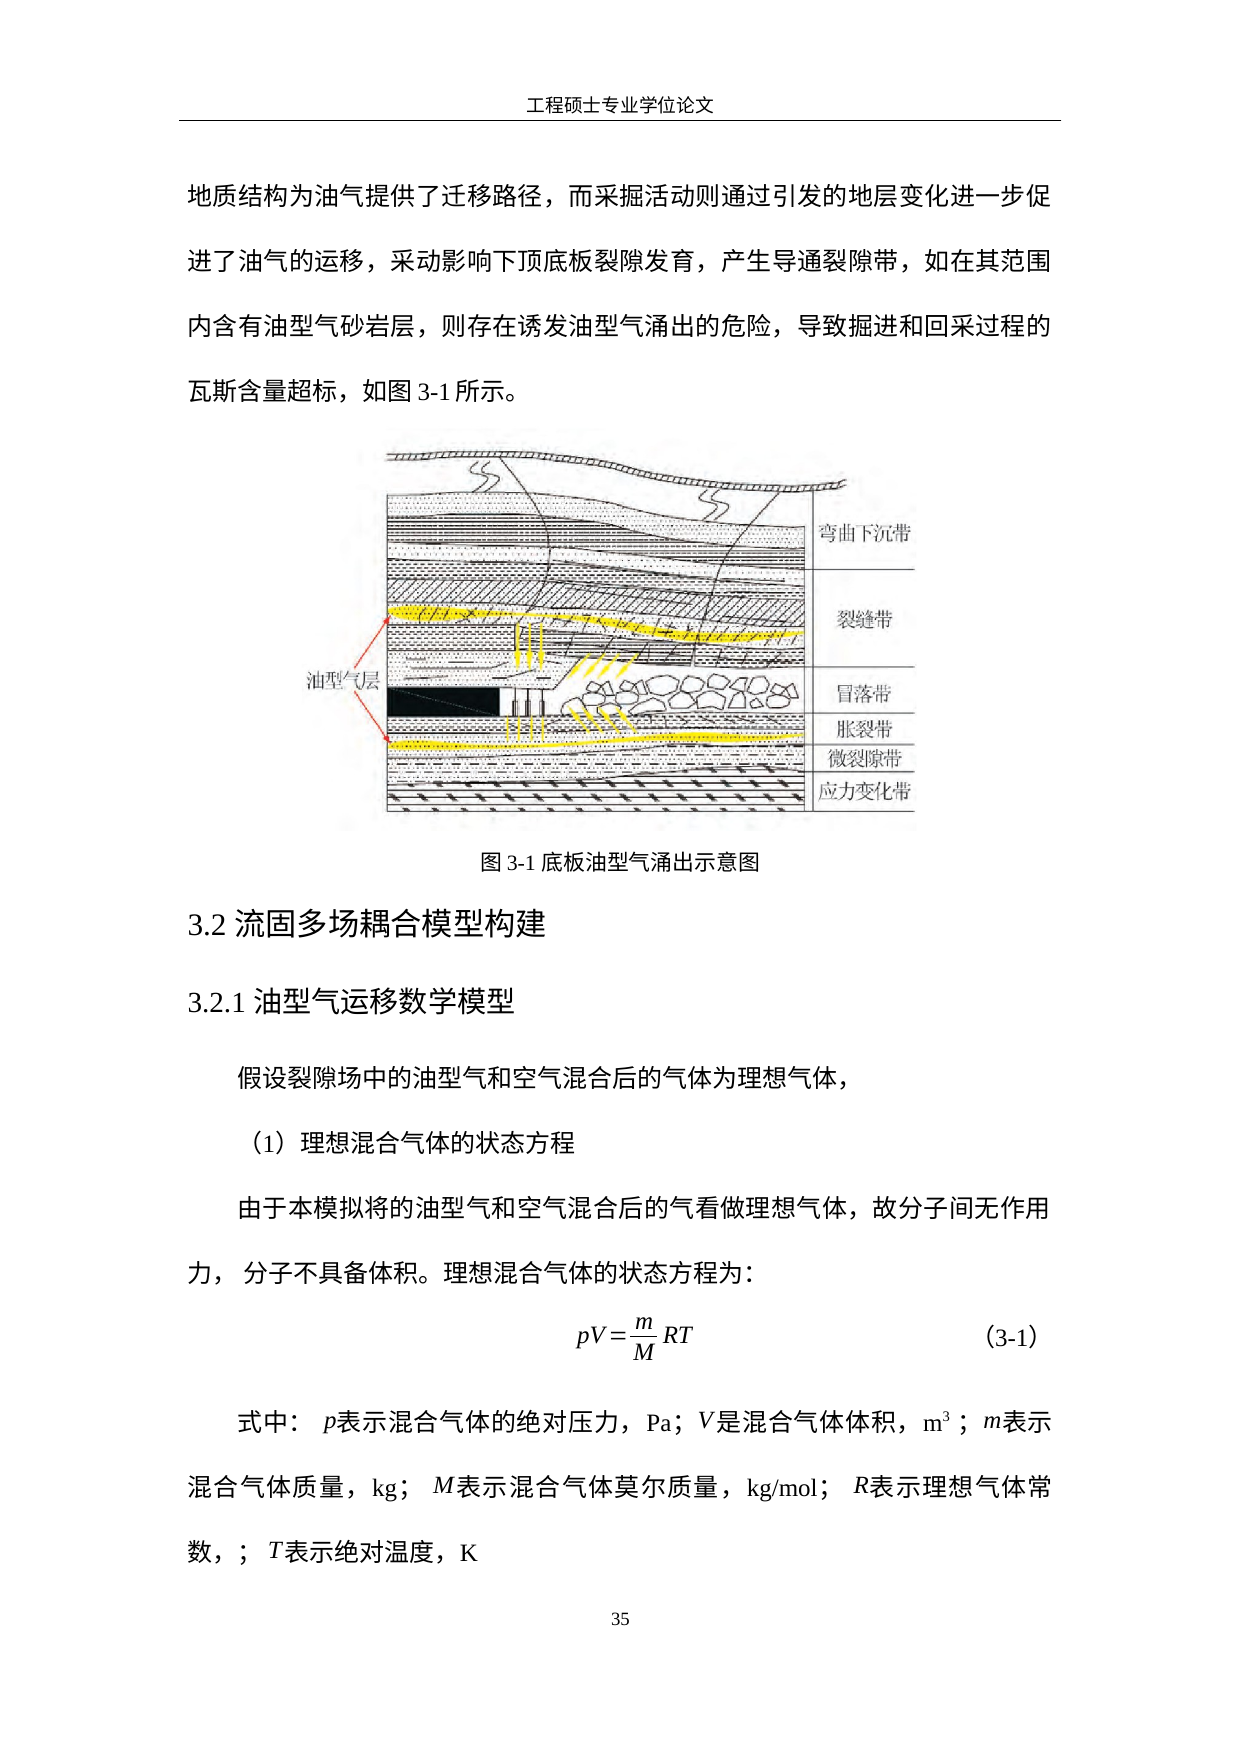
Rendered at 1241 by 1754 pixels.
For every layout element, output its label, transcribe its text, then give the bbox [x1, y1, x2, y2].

text 由于本模拟将的油型气和空气混合后的气看做理想气体，故分子间无作用力， 分子不具备体积。理想混合气体的状态方程为： [187, 1174, 1053, 1304]
text 3.2 流固多场耦合模型构建 [187, 889, 1053, 954]
text （1）理想混合气体的状态方程 [187, 1109, 1053, 1174]
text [187, 162, 1053, 422]
text 假设裂隙场中的油型气和空气混合后的气体为理想气体， [187, 1044, 1053, 1109]
picture [295, 422, 945, 831]
text 式中： 表示混合气体的绝对压力，Pa；是混合气体体积，m3 ；表示混合气体质量，kg； 表示混合气体莫尔质量，kg/mol； 表示理想气体常数，； 表示绝对温度，K [187, 1388, 1053, 1583]
text （3-1） [187, 1304, 1053, 1369]
text 图3-1 底板油型气涌出示意图 [187, 844, 1053, 877]
text 3.2.1 油型气运移数学模型 [187, 967, 1053, 1032]
